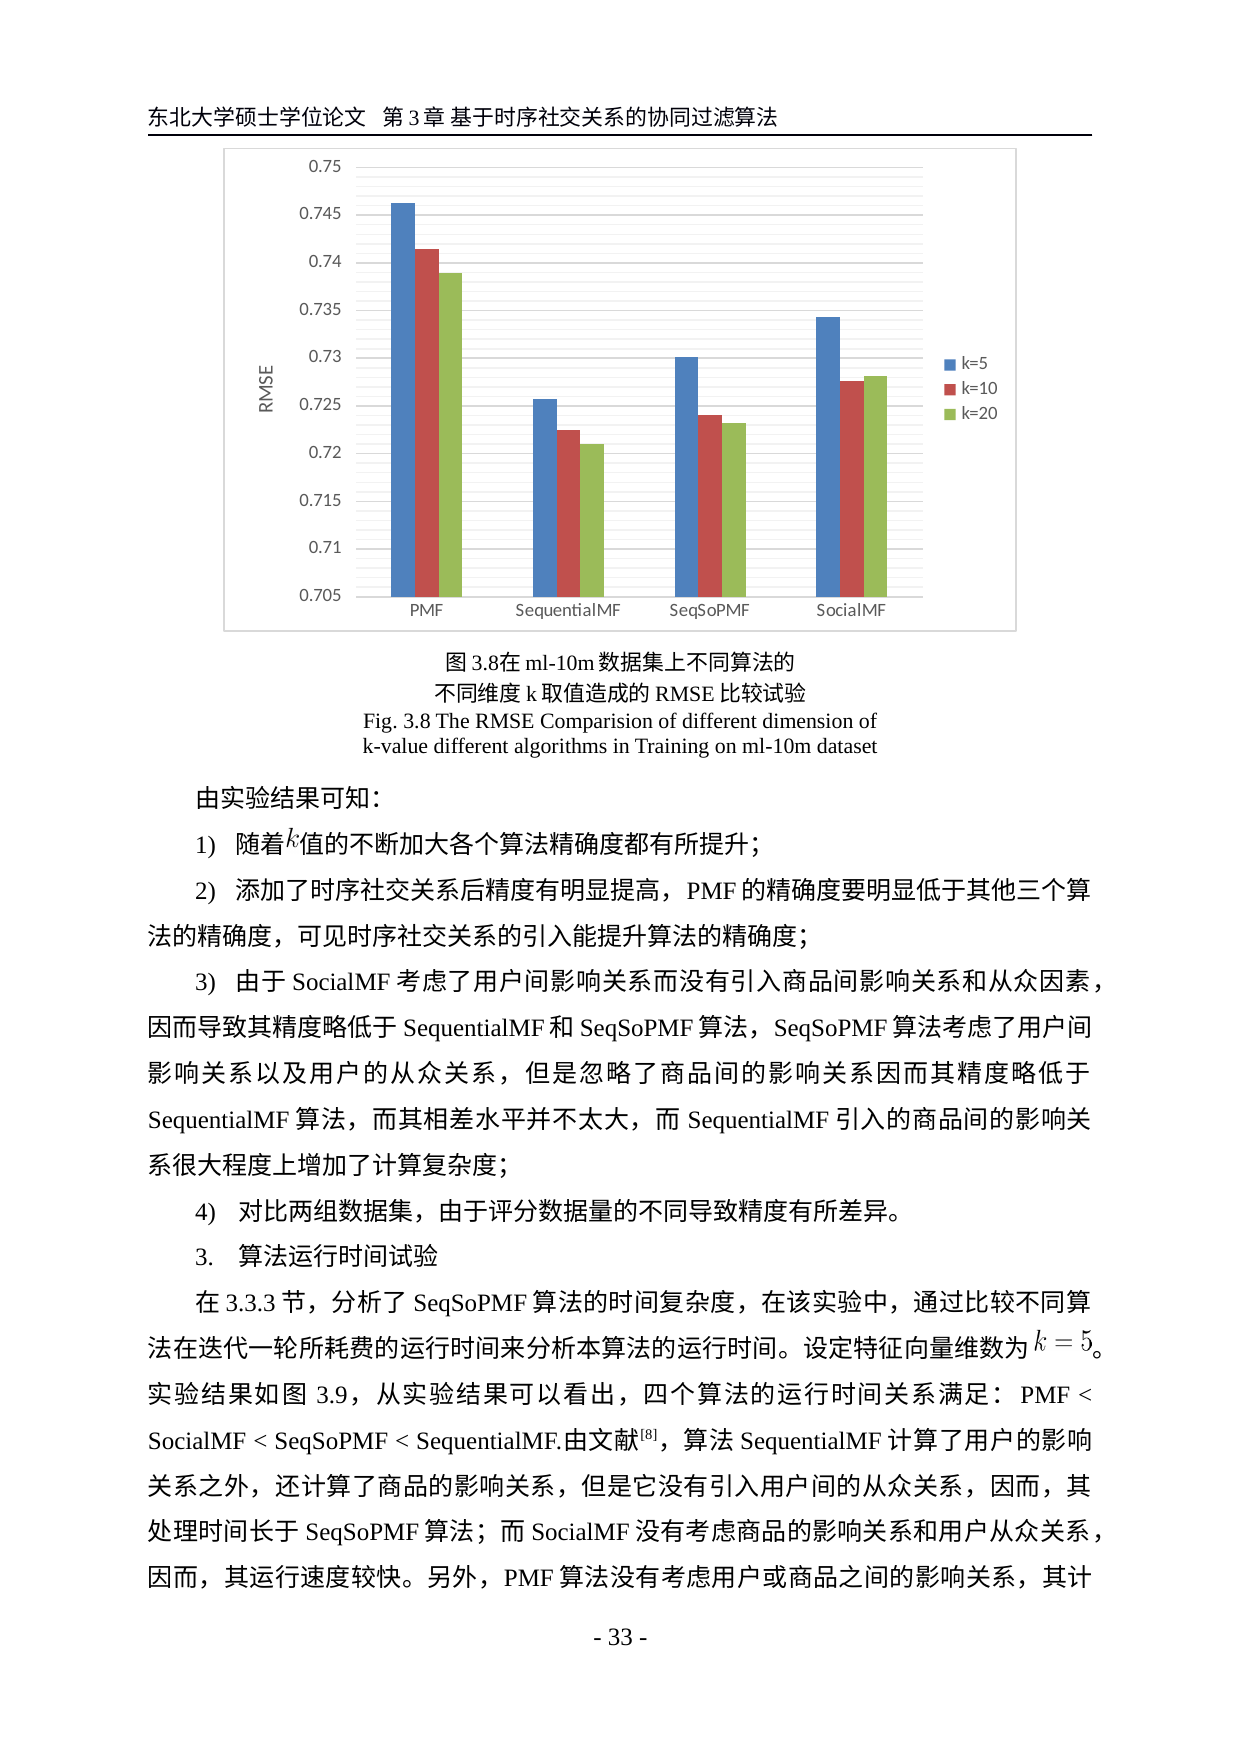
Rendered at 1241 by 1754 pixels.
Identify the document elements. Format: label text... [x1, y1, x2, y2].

list 添加了时序社交关系后精度有明显提高，PMF的精确度要明显低于其他三个算法的精确度，可见时序社交关系的引入能提升算法的精确度； [148, 862, 1092, 954]
list 算法运行时间试验 [195, 1229, 1092, 1275]
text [148, 1275, 1092, 1596]
text 由实验结果可知： [148, 771, 1092, 817]
list 对比两组数据集，由于评分数据量的不同导致精度有所差异。 [195, 1183, 1092, 1229]
list 由于SocialMF考虑了用户间影响关系而没有引入商品间影响关系和从众因素，因而导致其精度略低于SequentialMF和SeqSoPMF算法，SeqSoPMF算法考虑了用户间影响关系以及用户的从众关系，但是忽略了商品间的影响关系因而其精度略低于SequentialMF算法，而其相差水平并不太大，而SequentialMF引入的商品间的影响关系很大程度上增加了计算复杂度； [148, 954, 1092, 1183]
list 随着值的不断加大各个算法精确度都有所提升； [148, 817, 1092, 862]
text 不同维度k取值造成的RMSE比较试验 [148, 676, 1092, 708]
text k-value different algorithms in Training on ml-10m dataset [148, 733, 1092, 758]
